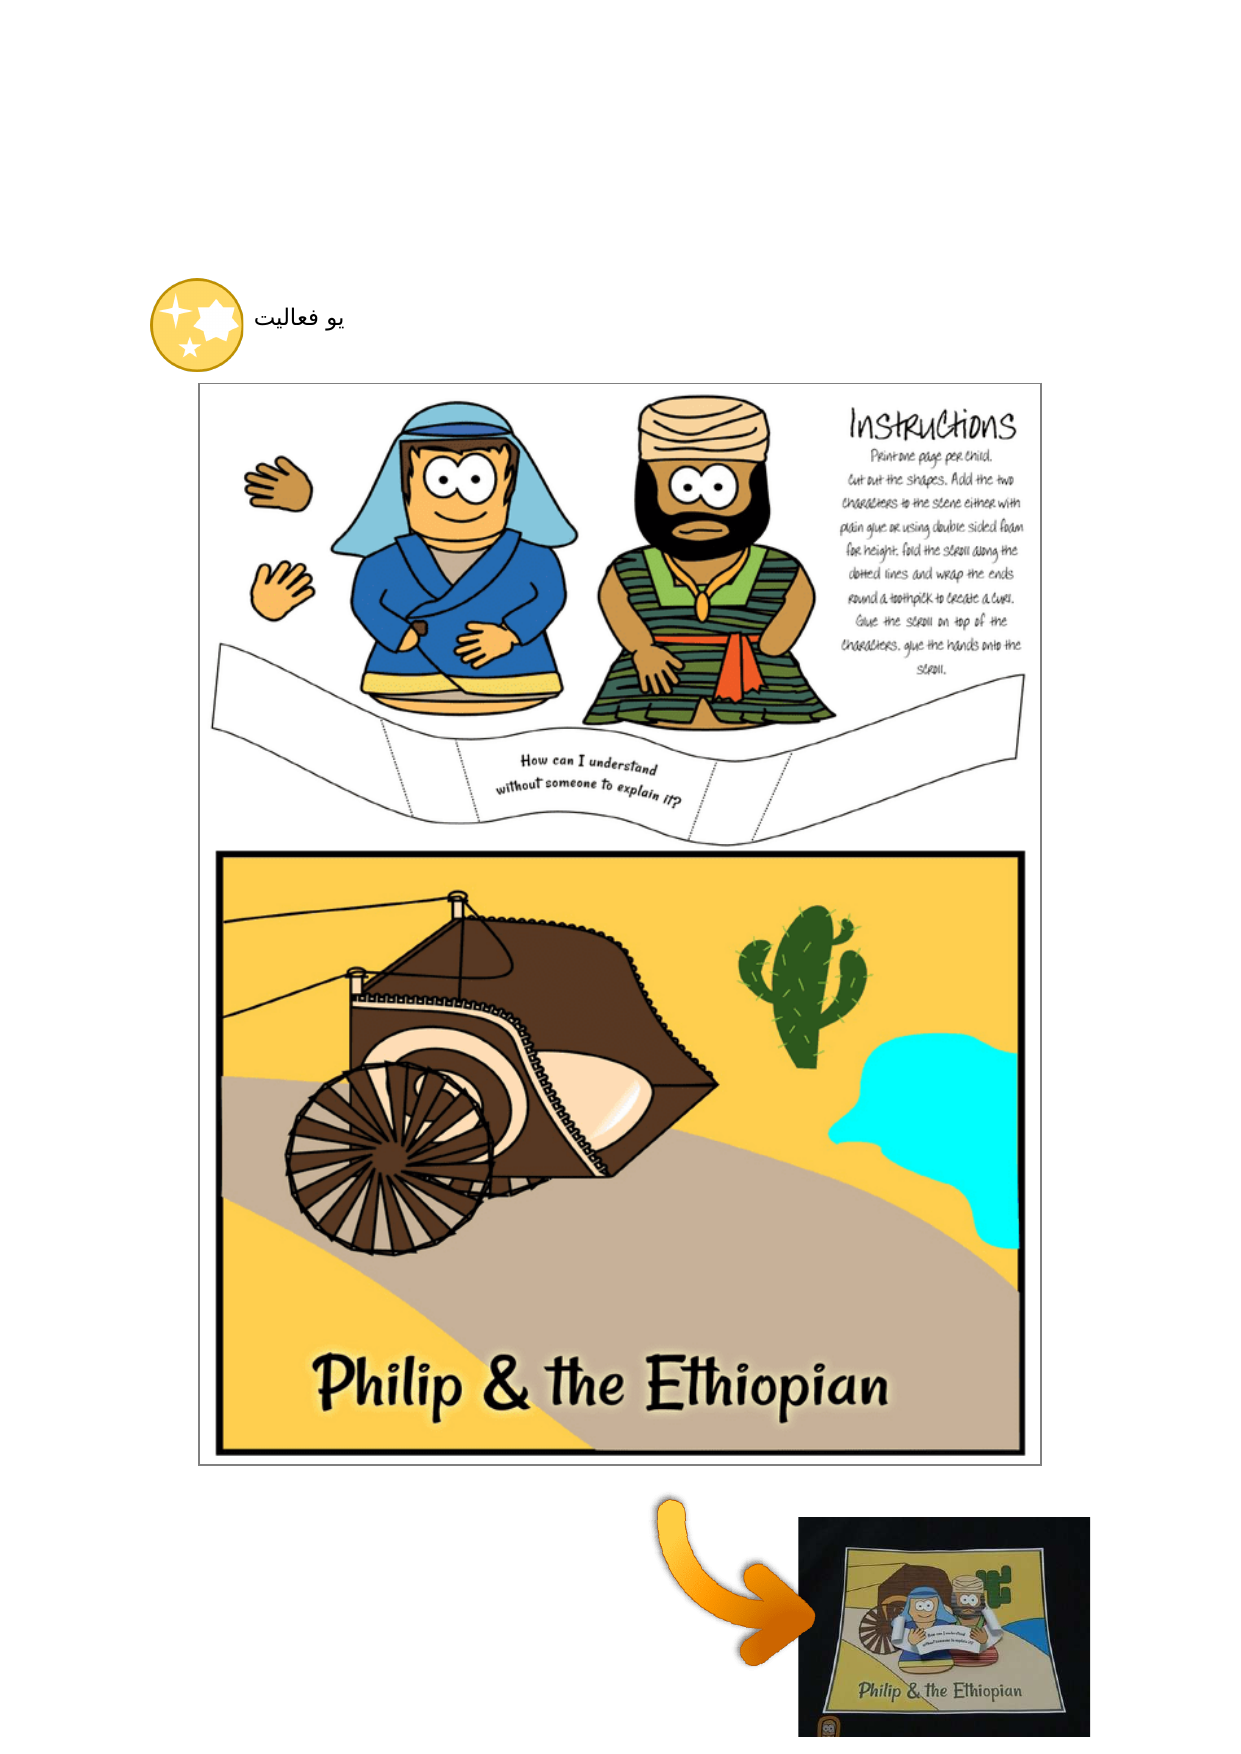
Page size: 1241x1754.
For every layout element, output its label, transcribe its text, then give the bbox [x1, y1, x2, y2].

picture [150, 278, 244, 372]
text یو فعالیت [244, 304, 1090, 331]
picture [200, 384, 1040, 1464]
picture [635, 1483, 1091, 1737]
